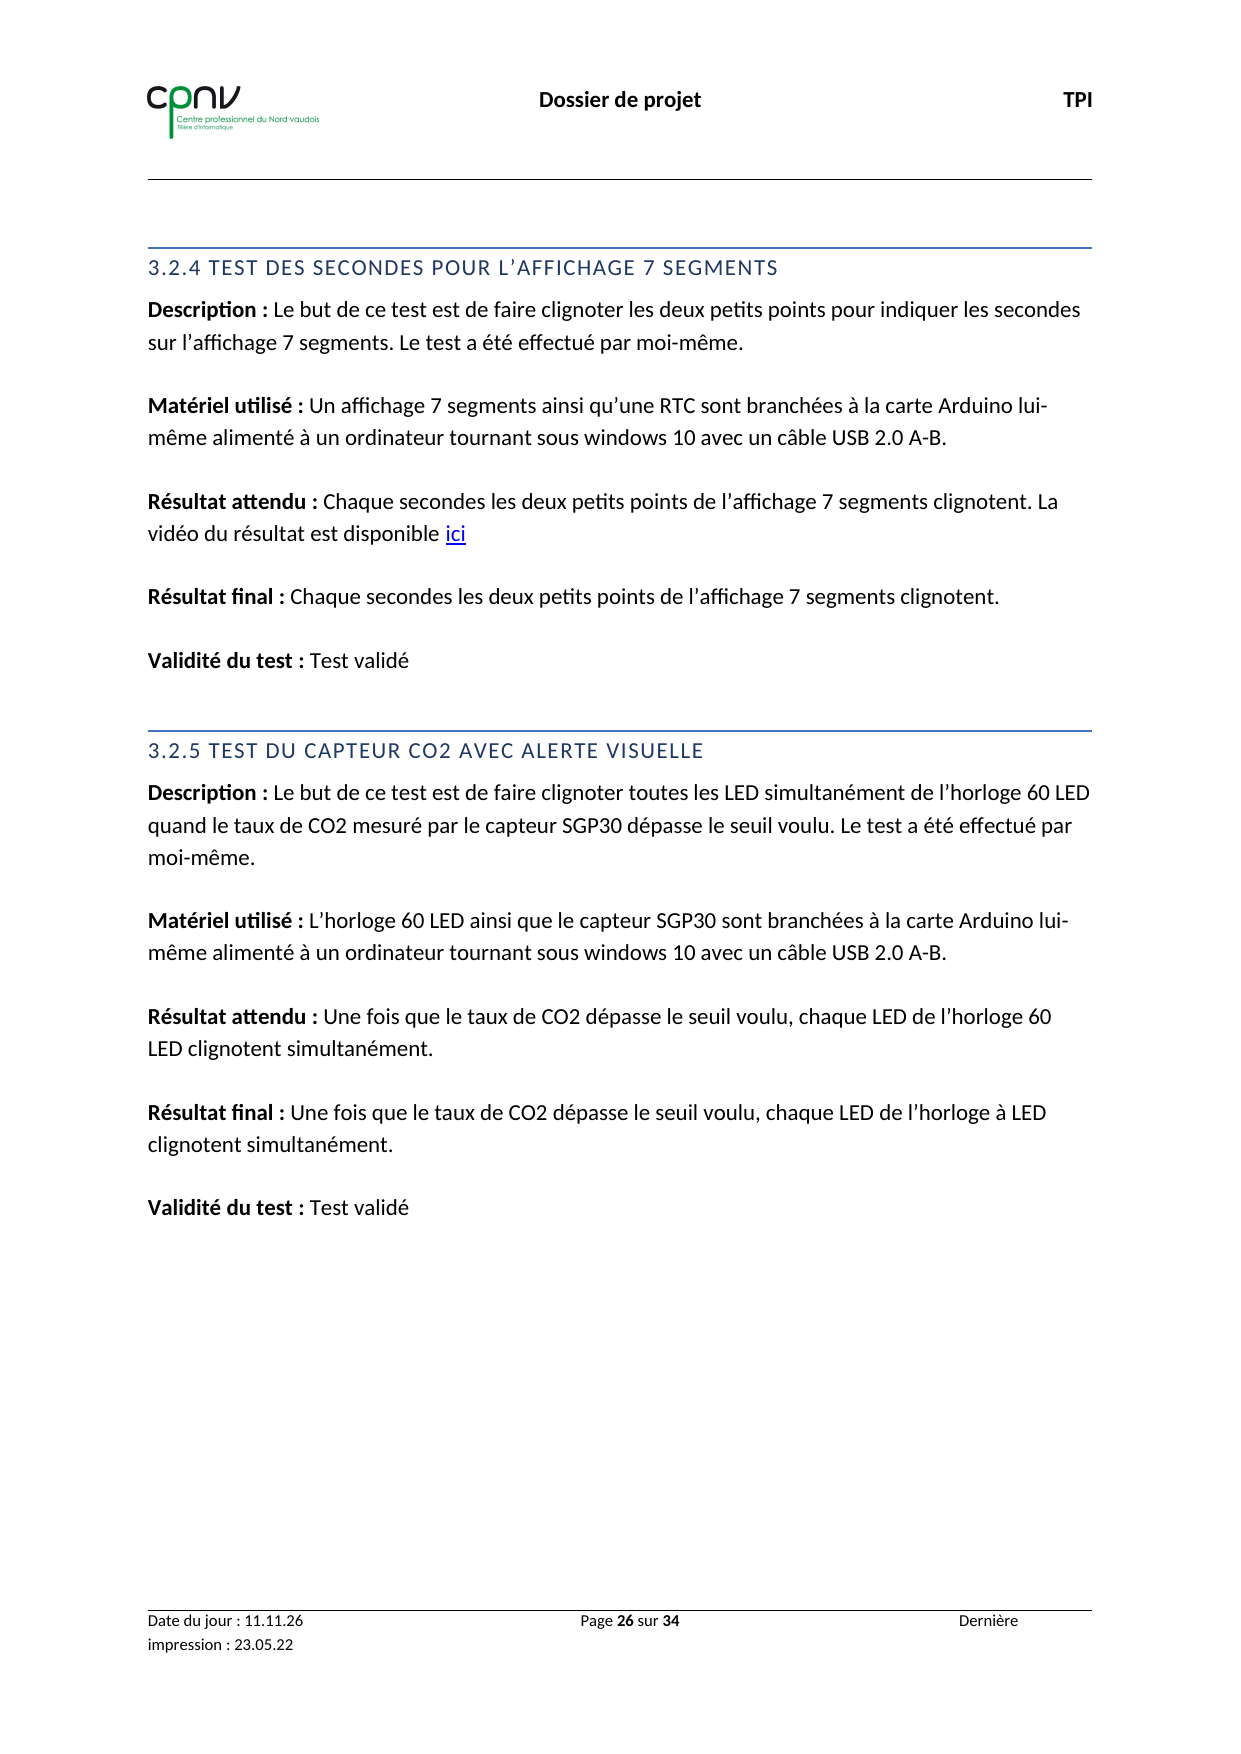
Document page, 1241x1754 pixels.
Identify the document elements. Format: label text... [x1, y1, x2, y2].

text Résultat attendu : Une fois que le taux de CO2 dépasse le seuil voulu, chaque LED de l’horloge 60 LED clignotent simultanément. [148, 1002, 1092, 1062]
text Résultat attendu : Chaque secondes les deux petits points de l’affichage 7 segments clignotent. La vidéo du résultat est disponible ici [148, 487, 1092, 547]
text Résultat final : Chaque secondes les deux petits points de l’affichage 7 segments clignotent. [148, 582, 1092, 611]
picture [147, 86, 319, 139]
text Description : Le but de ce test est de faire clignoter toutes les LED simultanément de l’horloge 60 LED quand le taux de CO2 mesuré par le capteur SGP30 dépasse le seuil voulu. Le test a été effectué par moi-même. [148, 778, 1092, 871]
text Matériel utilisé : L’horloge 60 LED ainsi que le capteur SGP30 sont branchées à la carte Arduino lui-même alimenté à un ordinateur tournant sous windows 10 avec un câble USB 2.0 A-B. [148, 906, 1092, 967]
subtitle 3.2.4 Test des secondes pour l’affichage 7 segments [148, 249, 1092, 281]
text Résultat final : Une fois que le taux de CO2 dépasse le seuil voulu, chaque LED de l’horloge à LED clignotent simultanément. [148, 1098, 1092, 1158]
text Validité du test : Test validé [148, 646, 1092, 674]
text Description : Le but de ce test est de faire clignoter les deux petits points pour indiquer les secondes sur l’affichage 7 segments. Le test a été effectué par moi-même. [148, 296, 1092, 356]
subtitle 3.2.5 Test du capteur CO2 avec alerte visuelle [148, 732, 1092, 764]
text Matériel utilisé : Un affichage 7 segments ainsi qu’une RTC sont branchées à la carte Arduino lui-même alimenté à un ordinateur tournant sous windows 10 avec un câble USB 2.0 A-B. [148, 391, 1092, 451]
text Validité du test : Test validé [148, 1193, 1092, 1221]
